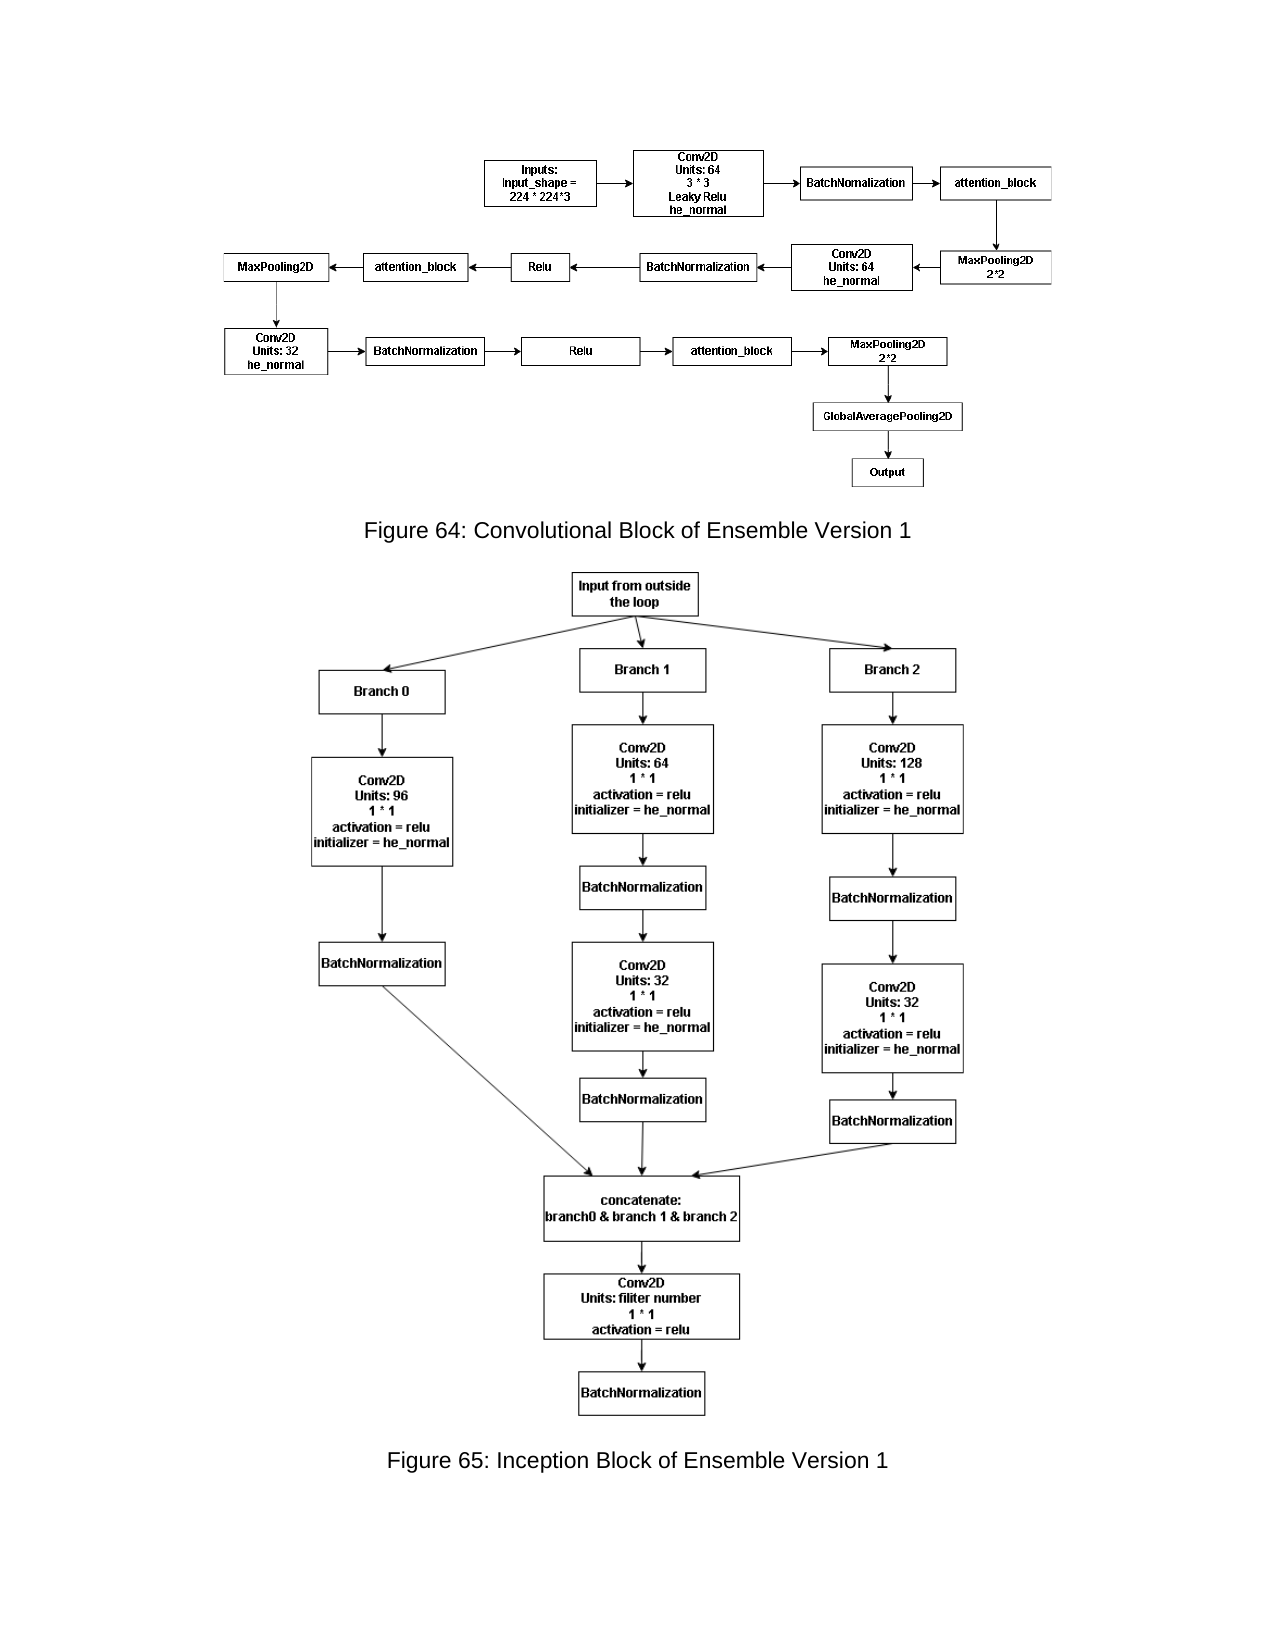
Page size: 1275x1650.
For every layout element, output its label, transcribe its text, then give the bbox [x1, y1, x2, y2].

text Figure 64: Convolutional Block of Ensemble Version 1 [150, 517, 1125, 543]
text Figure 65: Inception Block of Ensemble Version 1 [150, 1447, 1125, 1473]
picture [223, 150, 1052, 487]
picture [311, 572, 964, 1417]
